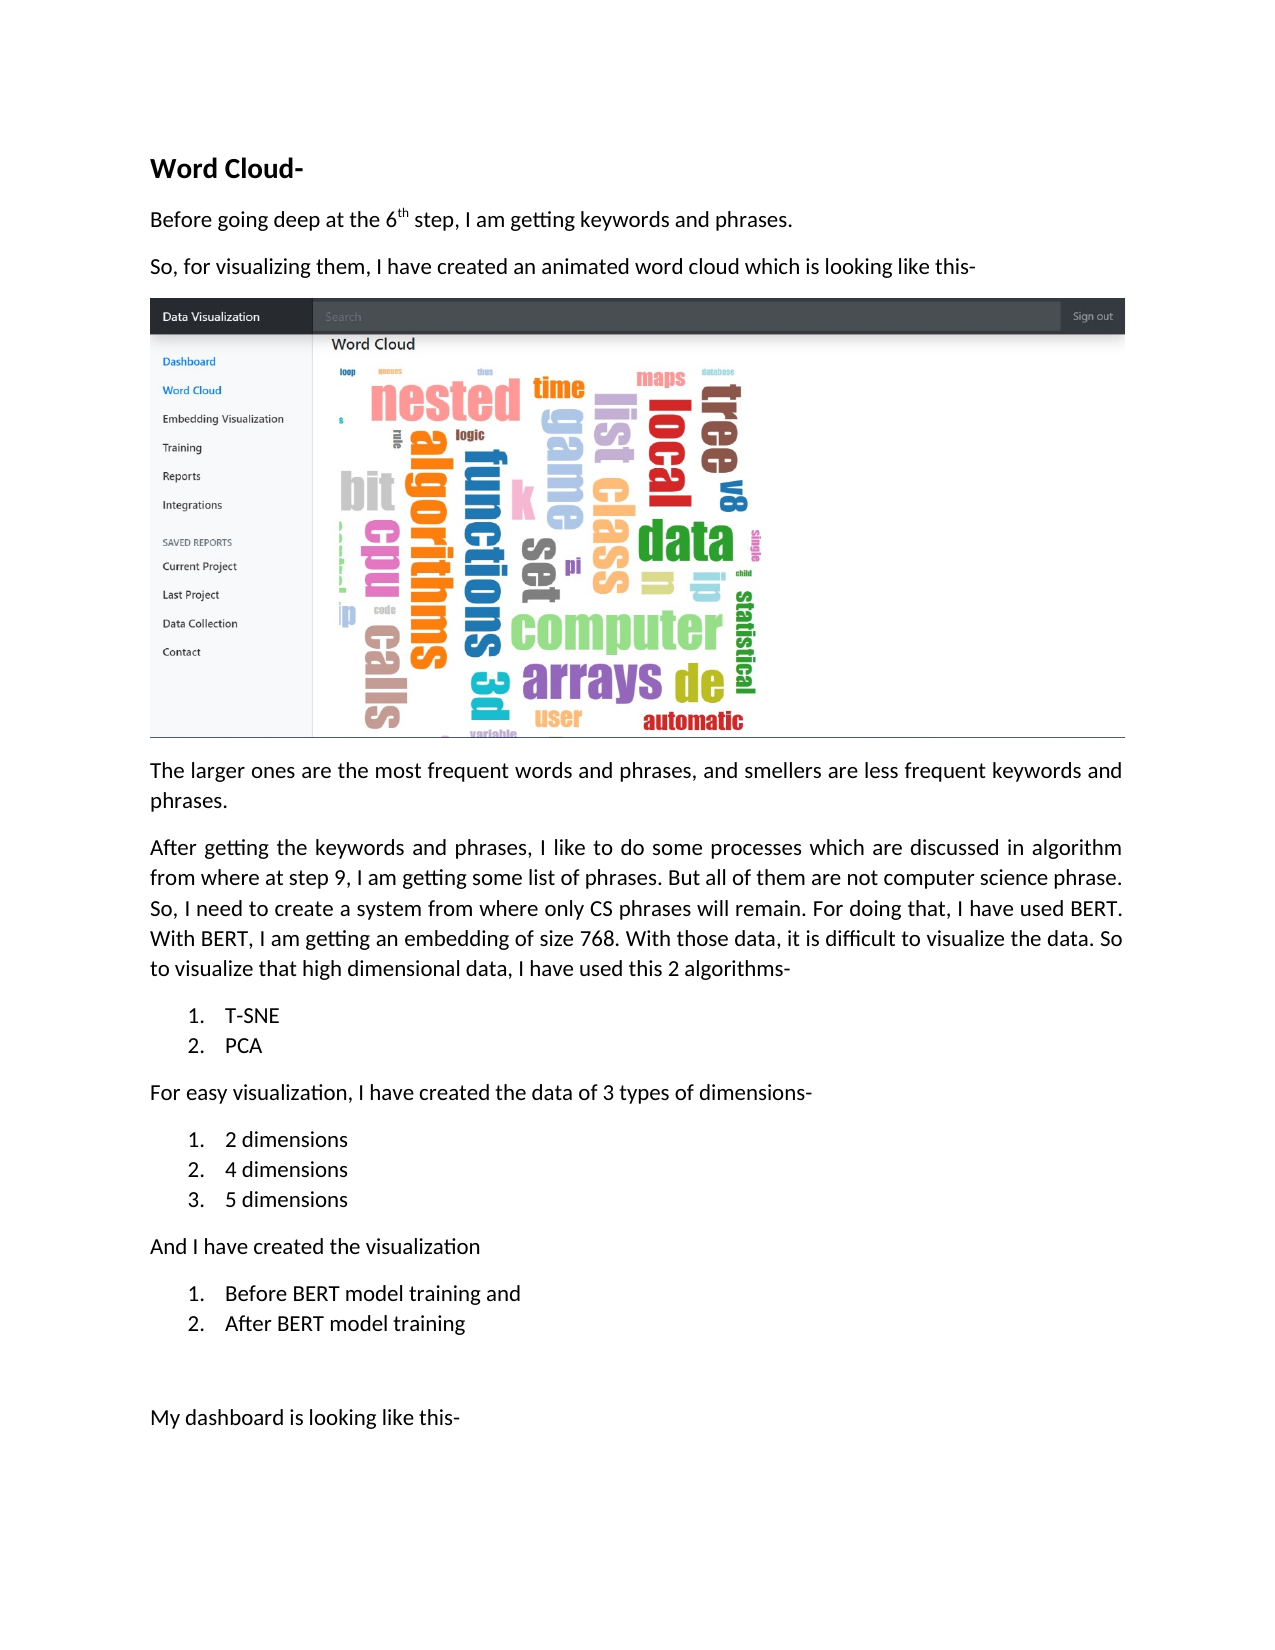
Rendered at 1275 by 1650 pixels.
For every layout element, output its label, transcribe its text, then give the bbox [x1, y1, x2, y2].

list 2 dimensions [187, 1125, 1125, 1153]
text Before going deep at the 6th step, I am getting keywords and phrases. [150, 205, 1125, 233]
picture [150, 298, 1125, 738]
text And I have created the visualization [150, 1232, 1125, 1260]
text So, for visualizing them, I have created an animated word cloud which is looking like this- [150, 252, 1125, 280]
list 4 dimensions [187, 1155, 1125, 1183]
text My dashboard is looking like this- [150, 1403, 1125, 1431]
list T-SNE [187, 1001, 1125, 1029]
text After getting the keywords and phrases, I like to do some processes which are discussed in algorithm from where at step 9, I am getting some list of phrases. But all of them are not computer science phrase. So, I need to create a system from where only CS phrases will remain. For doing that, I have used BERT. With BERT, I am getting an embedding of size 768. With those data, it is difficult to visualize the data. So to visualize that high dimensional data, I have used this 2 algorithms- [150, 833, 1125, 982]
text For easy visualization, I have created the data of 3 types of dimensions- [150, 1078, 1125, 1106]
text Word Cloud- [150, 150, 1125, 186]
text The larger ones are the most frequent words and phrases, and smellers are less frequent keywords and phrases. [150, 756, 1125, 814]
list After BERT model training [187, 1309, 1125, 1337]
list PCA [187, 1031, 1125, 1059]
list Before BERT model training and [187, 1279, 1125, 1307]
list 5 dimensions [187, 1185, 1125, 1213]
